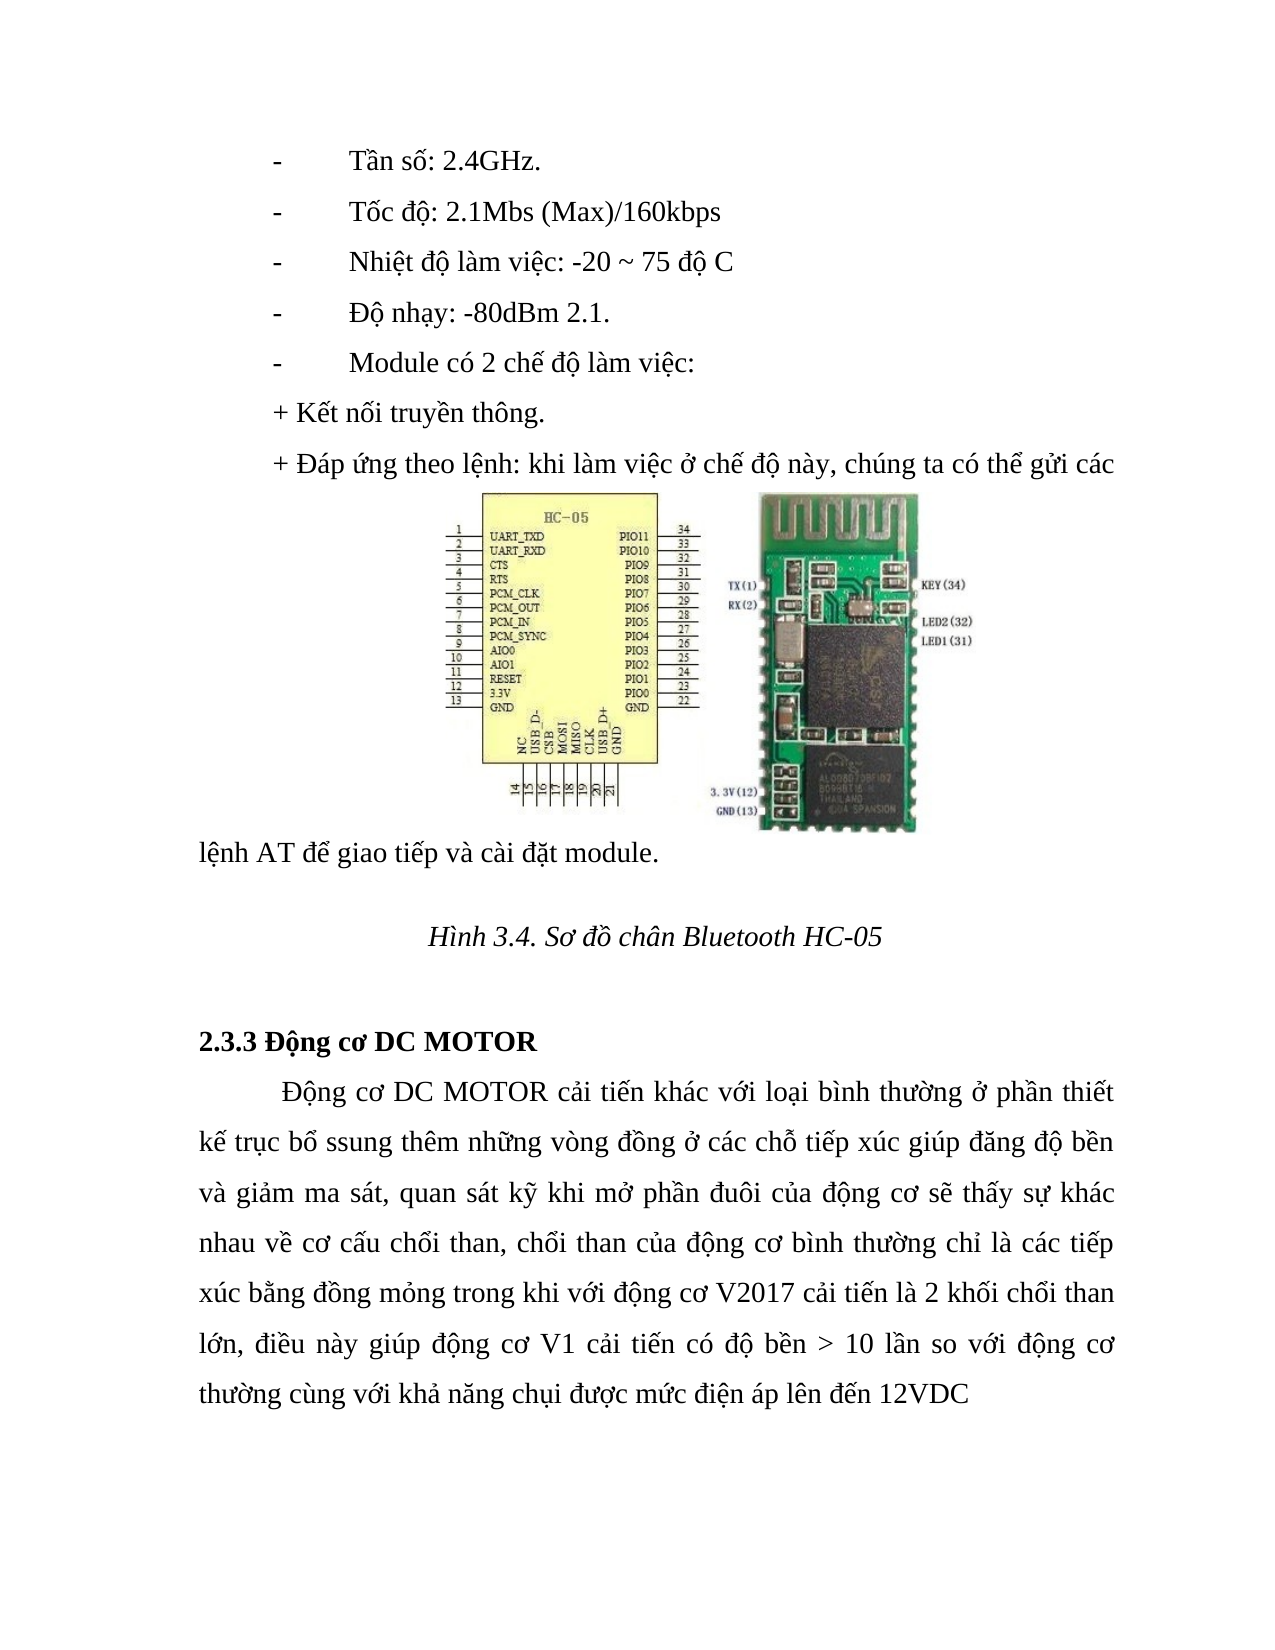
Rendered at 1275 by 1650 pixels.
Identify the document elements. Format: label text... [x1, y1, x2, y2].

text Động cơ DC MOTOR cải tiến khác với loại bình thường ở phần thiết kế trục bổ ssung thêm những vòng đồng ở các chỗ tiếp xúc giúp đăng độ bền và giảm ma sát, quan sát kỹ khi mở phần đuôi của động cơ sẽ thấy sự khác nhau về cơ cấu chổi than, chổi than của động cơ bình thường chỉ là các tiếp xúc bằng đồng mỏng trong khi với động cơ V2017 cải tiến là 2 khối chổi than lớn, điều này giúp động cơ V1 cải tiến có độ bền > 10 lần so với động cơ thường cùng với khả năng chụi được mức điện áp lên đến 12VDC [198, 1074, 1116, 1409]
text Hình 3.4. Sơ đồ chân Bluetooth HC-05 [198, 919, 1114, 952]
text - Nhiệt độ làm việc: -20 ~ 75 độ C [198, 244, 1116, 278]
text 2.3.3 Động cơ DC MOTOR [198, 1024, 1126, 1057]
text - Module có 2 chế độ làm việc: [198, 345, 1116, 379]
picture [445, 492, 977, 835]
text - Tốc độ: 2.1Mbs (Max)/160kbps [198, 194, 1116, 227]
text + Kết nối truyền thông. [198, 396, 1116, 429]
text - Độ nhạy: -80dBm 2.1. [198, 295, 1116, 328]
text - Tần số: 2.4GHz. [198, 143, 1116, 177]
